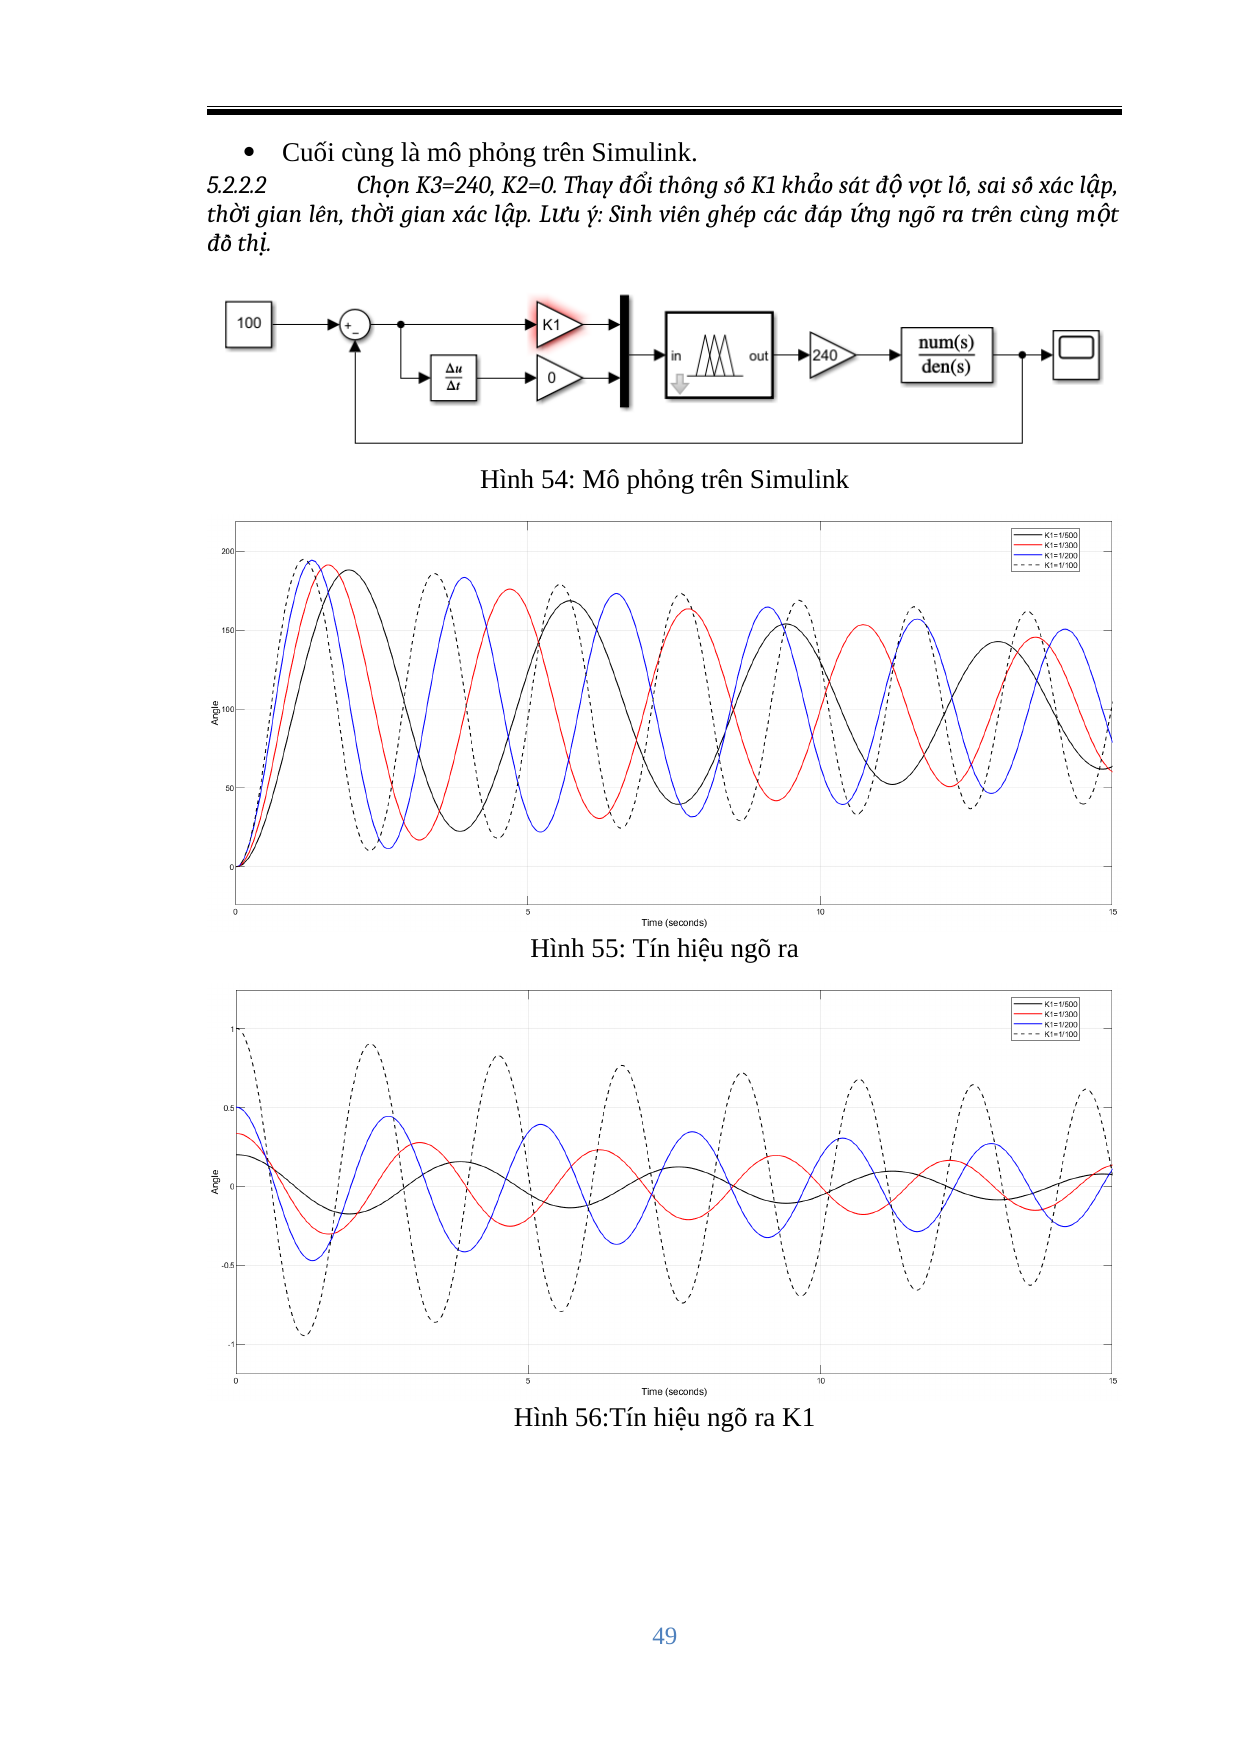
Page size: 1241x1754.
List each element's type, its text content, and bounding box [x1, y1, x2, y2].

picture [206, 257, 1123, 463]
text Hình 56:Tín hiệu ngõ ra K1 [207, 1401, 1122, 1432]
text Hình 55: Tín hiệu ngõ ra [207, 932, 1122, 963]
list Cuối cùng là mô phỏng trên Simulink. [244, 136, 1122, 167]
picture [206, 983, 1123, 1401]
subtitle Chọn K3=240, K2=0. Thay đổi thông số K1 khảo sát độ vọt lố, sai số xác lập, thời gian lên, thời gian xác lập. Lưu ý: Sinh viên ghép các đáp ứng ngõ ra trên cùng một đồ thị. [207, 171, 1122, 257]
text Hình 54: Mô phỏng trên Simulink [207, 463, 1122, 494]
picture [206, 514, 1123, 932]
